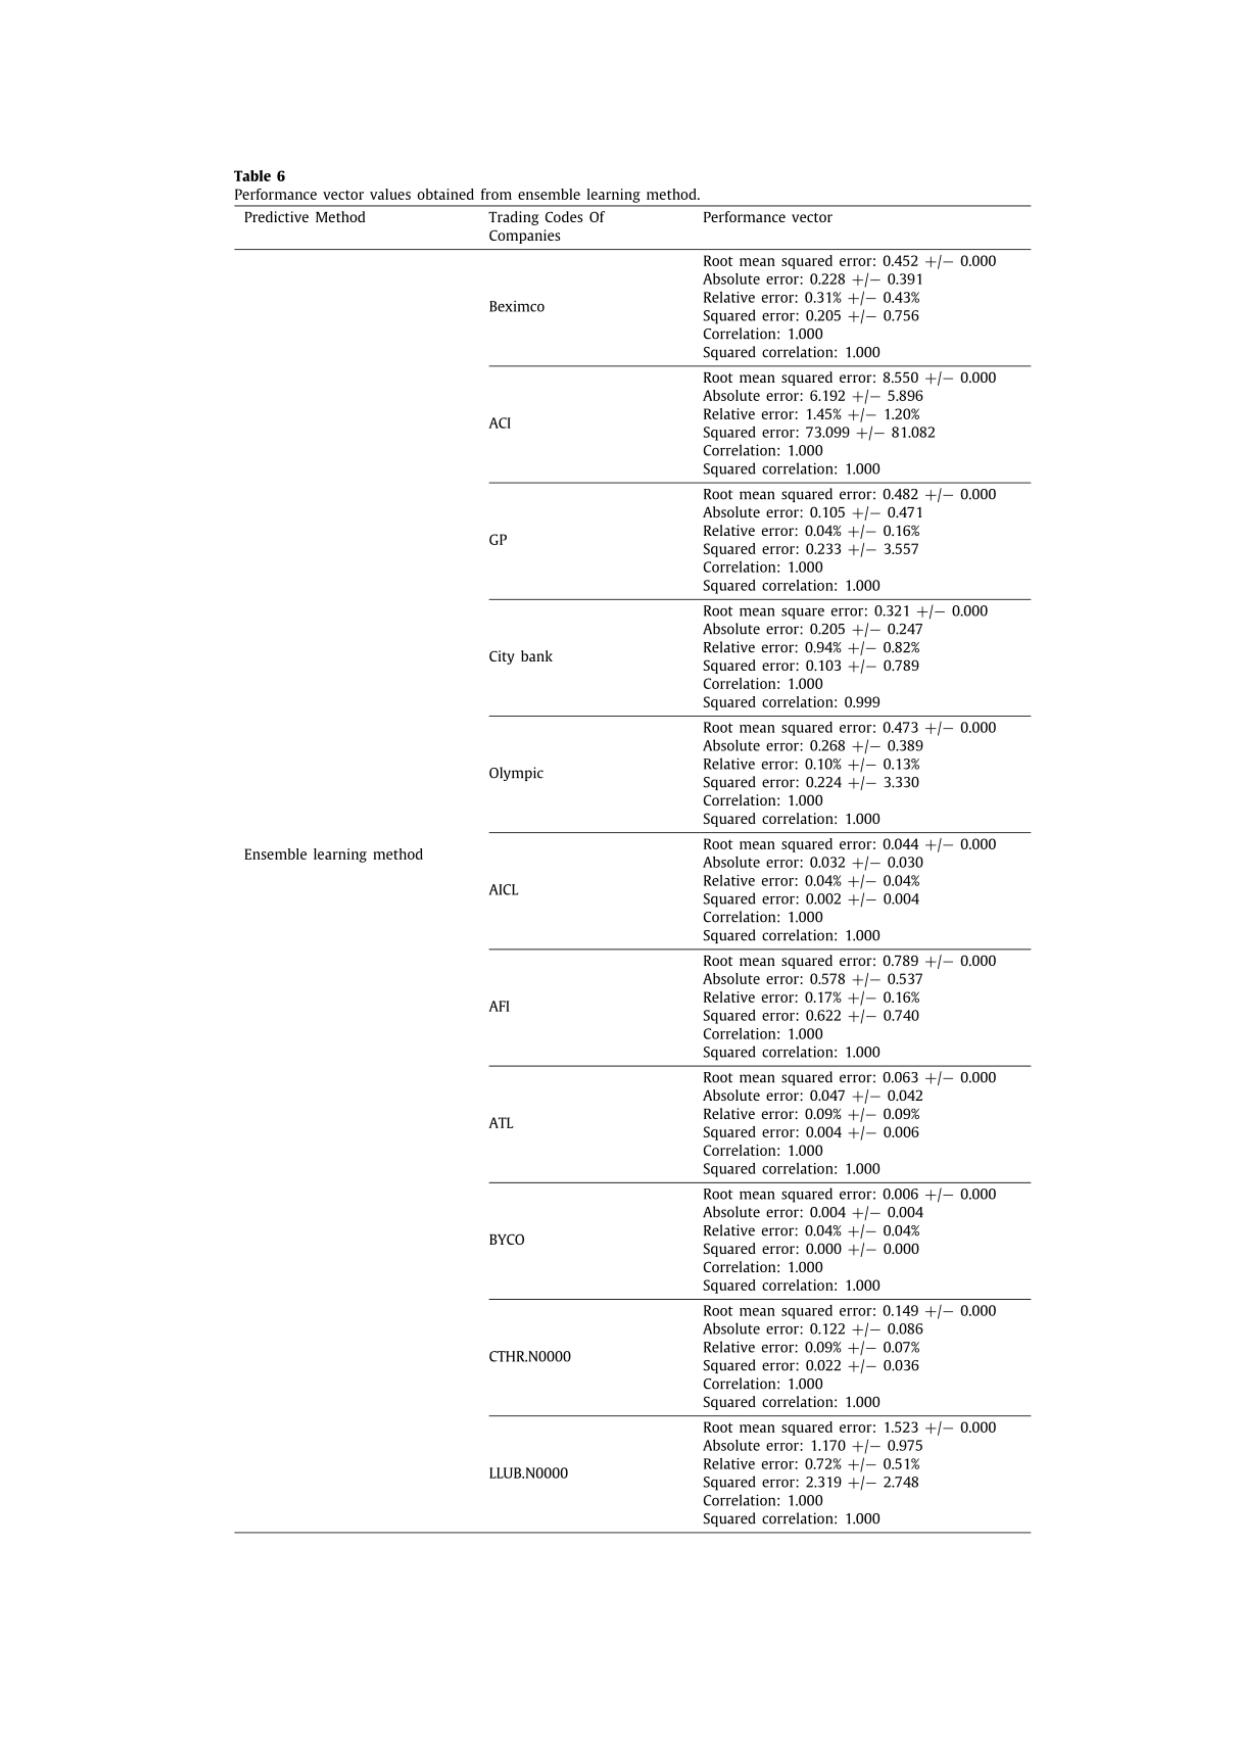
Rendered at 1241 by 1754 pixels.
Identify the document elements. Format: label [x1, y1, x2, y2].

picture [230, 162, 1049, 1546]
